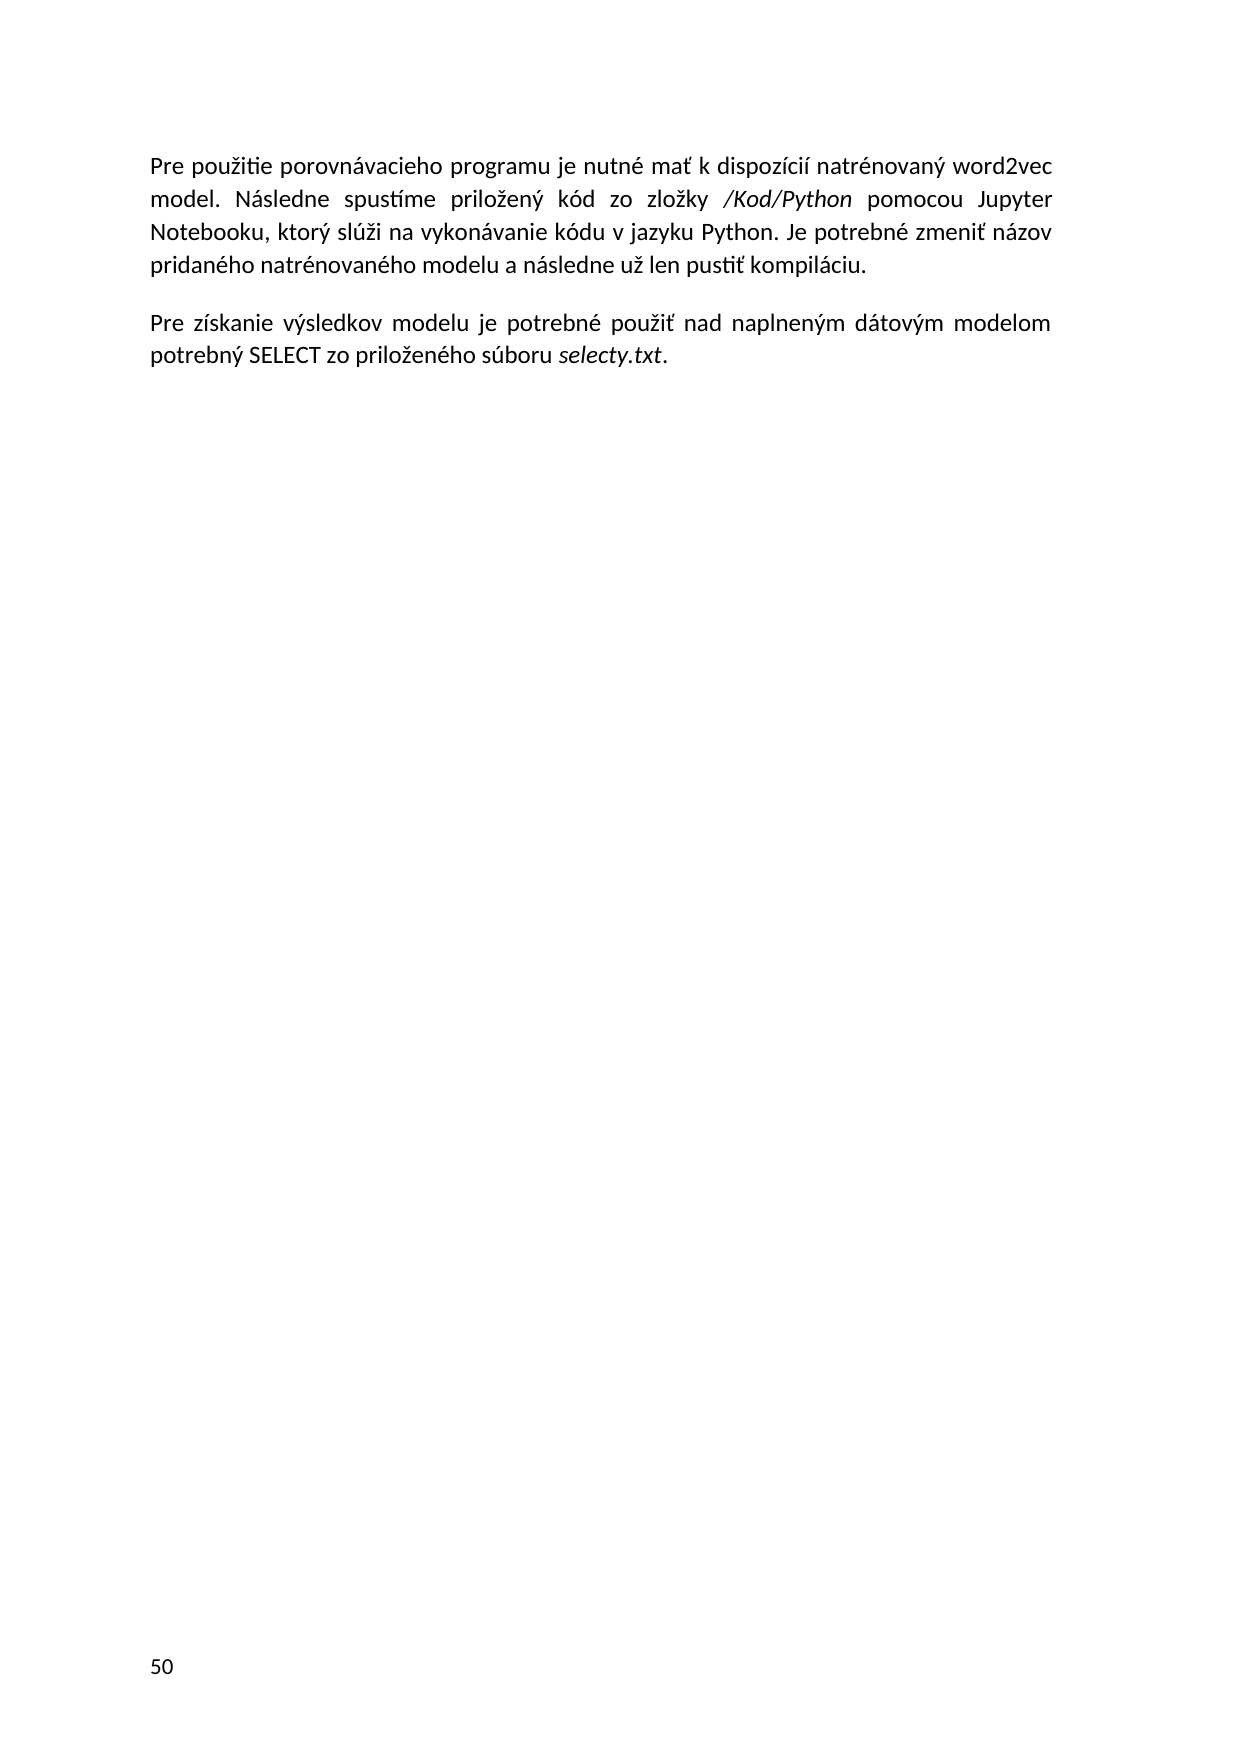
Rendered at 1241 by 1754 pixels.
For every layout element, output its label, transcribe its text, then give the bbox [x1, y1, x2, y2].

text Pre získanie výsledkov modelu je potrebné použiť nad naplneným dátovým modelom potrebný SELECT zo priloženého súboru selecty.txt. [150, 307, 1053, 370]
text Pre použitie porovnávacieho programu je nutné mať k dispozícií natrénovaný word2vec model. Následne spustíme priložený kód zo zložky /Kod/Python pomocou Jupyter Notebooku, ktorý slúži na vykonávanie kódu v jazyku Python. Je potrebné zmeniť názov pridaného natrénovaného modelu a následne už len pustiť kompiláciu. [150, 150, 1053, 279]
